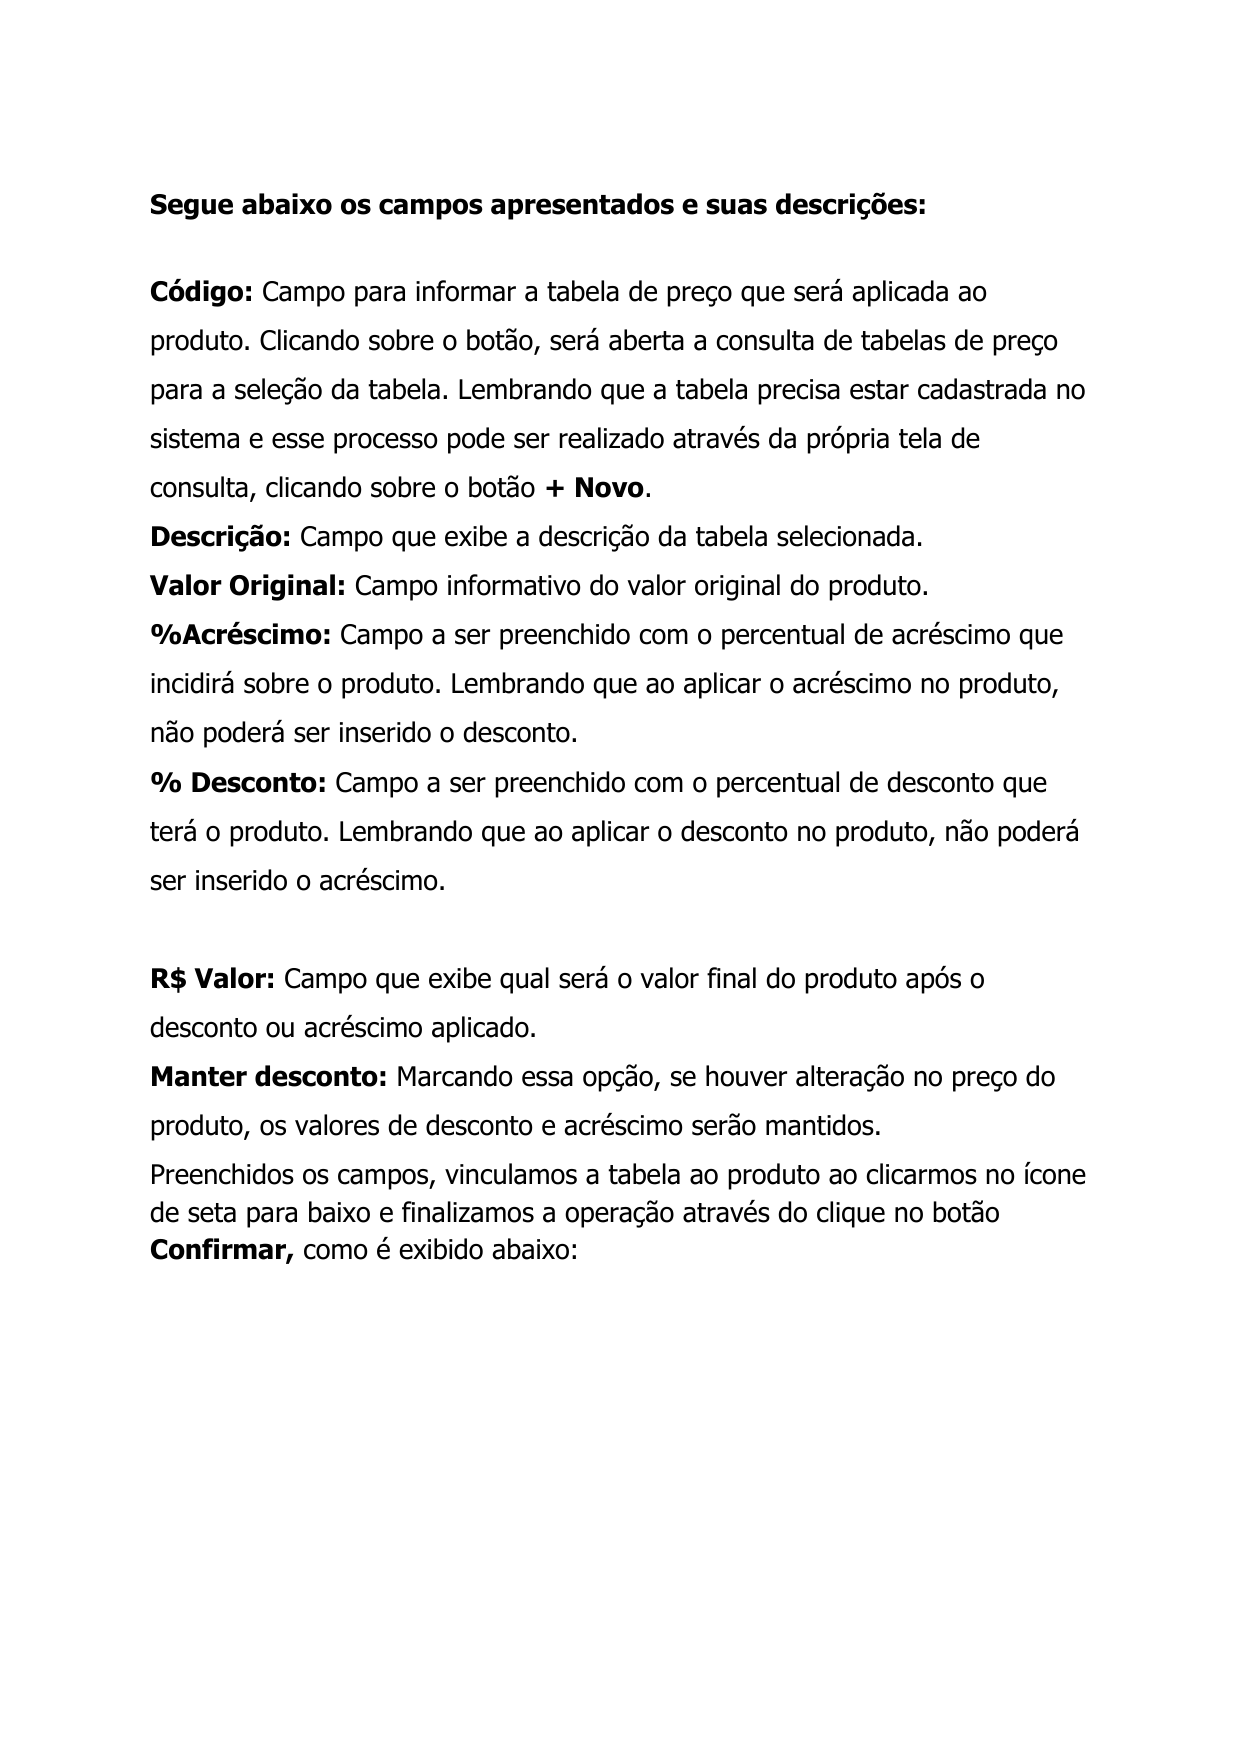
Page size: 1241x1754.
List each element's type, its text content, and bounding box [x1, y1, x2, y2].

text Código: Campo para informar a tabela de preço que será aplicada ao produto. Clicando sobre o botão, será aberta a consulta de tabelas de preço para a seleção da tabela. Lembrando que a tabela precisa estar cadastrada no sistema e esse processo pode ser realizado através da própria tela de consulta, clicando sobre o botão + Novo. [150, 274, 1090, 503]
text %Acréscimo: Campo a ser preenchido com o percentual de acréscimo que incidirá sobre o produto. Lembrando que ao aplicar o acréscimo no produto, não poderá ser inserido o desconto. [150, 618, 1090, 748]
text Valor Original: Campo informativo do valor original do produto. [150, 569, 1090, 601]
text Segue abaixo os campos apresentados e suas descrições: [150, 188, 1090, 220]
text Manter desconto: Marcando essa opção, se houver alteração no preço do produto, os valores de desconto e acréscimo serão mantidos. [150, 1059, 1090, 1141]
text % Desconto: Campo a ser preenchido com o percentual de desconto que terá o produto. Lembrando que ao aplicar o desconto no produto, não poderá ser inserido o acréscimo. [150, 765, 1090, 896]
text Descrição: Campo que exibe a descrição da tabela selecionada. [150, 519, 1090, 552]
text R$ Valor: Campo que exibe qual será o valor final do produto após o desconto ou acréscimo aplicado. [150, 961, 1090, 1043]
text Preenchidos os campos, vinculamos a tabela ao produto ao clicarmos no ícone de seta para baixo e finalizamos a operação através do clique no botão Confirmar, como é exibido abaixo: [150, 1157, 1090, 1265]
